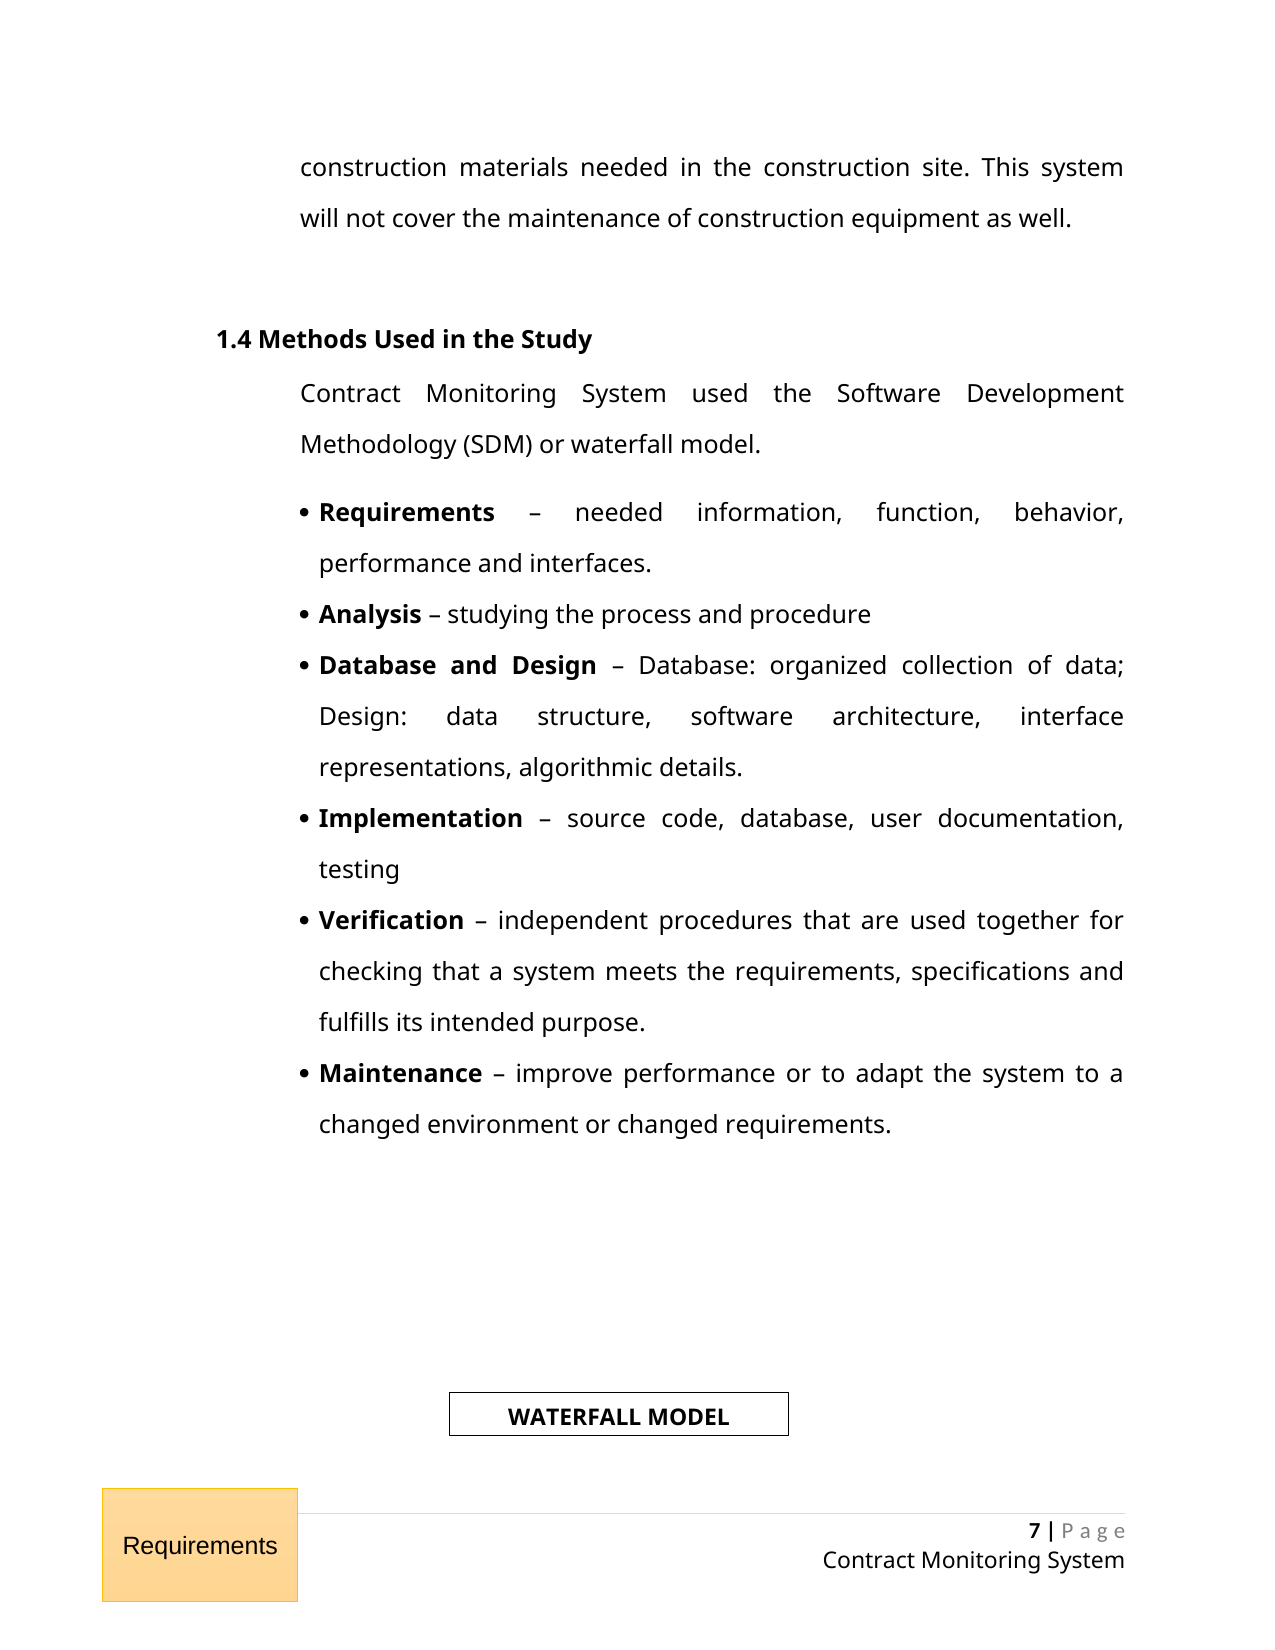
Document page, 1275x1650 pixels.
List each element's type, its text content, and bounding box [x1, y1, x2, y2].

text 1.4 Methods Used in the Study [150, 322, 1125, 356]
list Requirements – needed information, function, behavior, performance and interfaces. [300, 494, 1125, 579]
list Implementation – source code, database, user documentation, testing [300, 801, 1125, 886]
list Verification – independent procedures that are used together for checking that a system meets the requirements, specifications and fulfills its intended purpose. [300, 903, 1125, 1039]
list Database and Design – Database: organized collection of data; Design: data structure, software architecture, interface representations, algorithmic details. [300, 647, 1125, 784]
list Maintenance – improve performance or to adapt the system to a changed environment or changed requirements. [300, 1056, 1125, 1141]
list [300, 150, 1125, 235]
text Contract Monitoring System used the Software Development Methodology (SDM) or waterfall model. [300, 376, 1125, 461]
list Analysis – studying the process and procedure [300, 596, 1125, 631]
